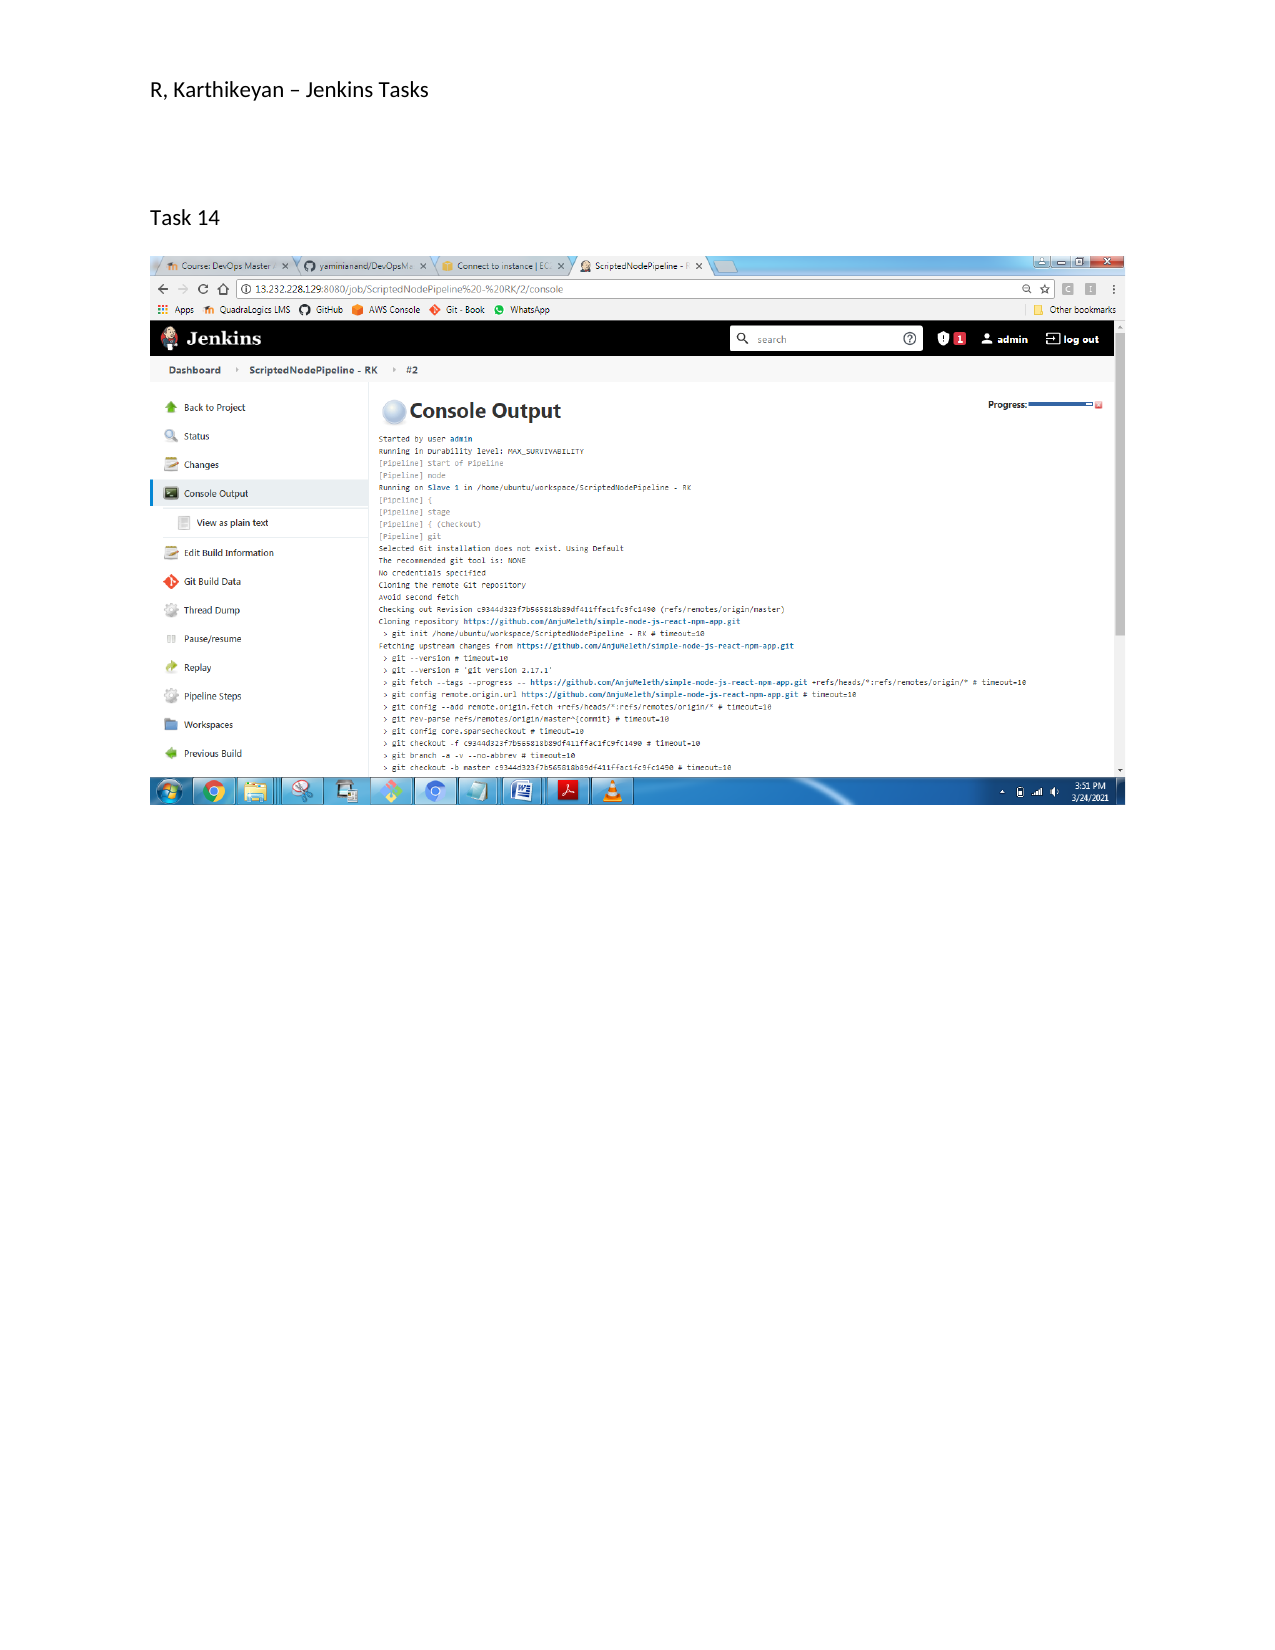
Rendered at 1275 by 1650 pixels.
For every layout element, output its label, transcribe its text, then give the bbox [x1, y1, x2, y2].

picture [150, 256, 1125, 805]
text Task 14 [150, 203, 1125, 231]
